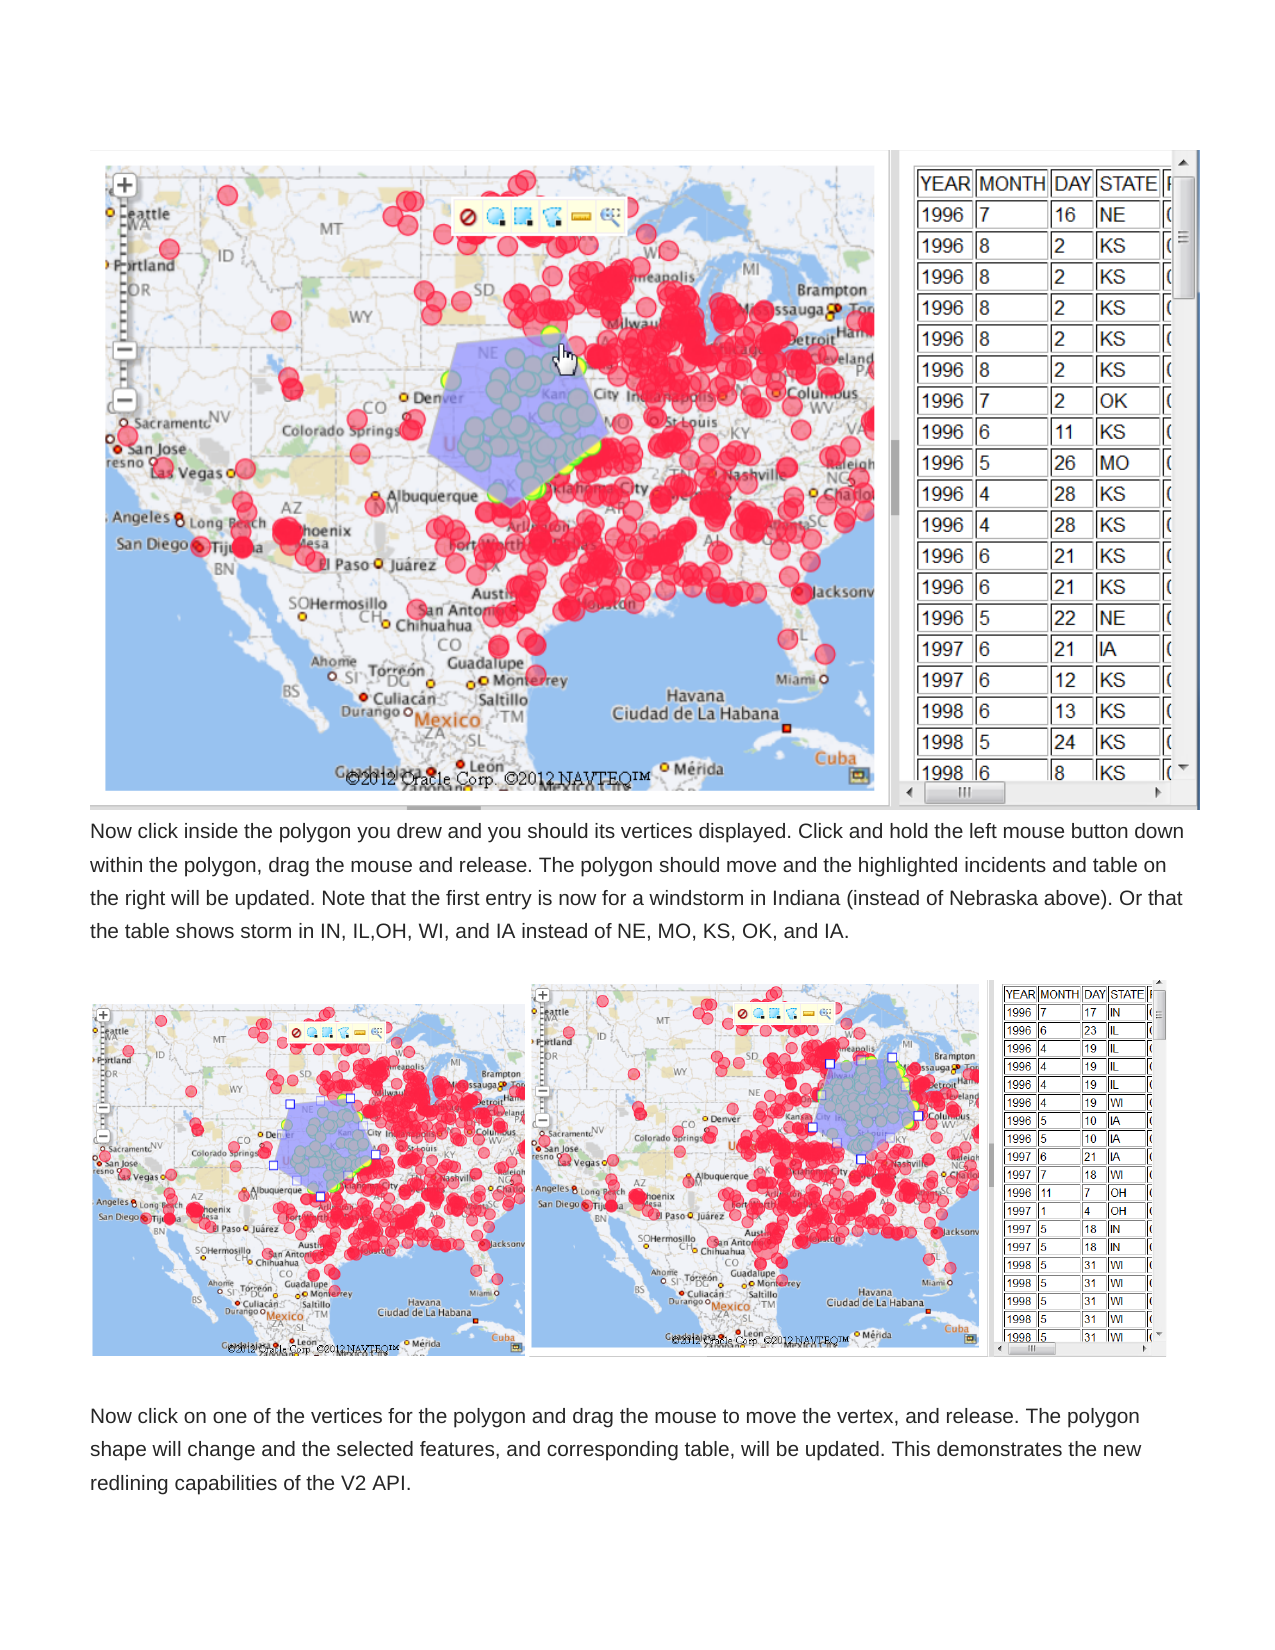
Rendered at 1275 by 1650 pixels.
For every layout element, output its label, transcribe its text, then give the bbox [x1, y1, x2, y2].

text Now click inside the polygon you drew and you should its vertices displayed. Click and hold the left mouse button down within the polygon, drag the mouse and release. The polygon should move and the highlighted incidents and table on the right will be updated. Note that the first entry is now for a windstorm in Indiana (instead of Nebraska above). Or that the table shows storm in IN, IL,OH, WI, and IA instead of NE, MO, KS, OK, and IA. [90, 810, 1200, 943]
picture [90, 980, 1167, 1357]
text Now click on one of the vertices for the polygon and drag the mouse to move the vertex, and release. The polygon shape will change and the selected features, and corresponding table, will be updated. This demonstrates the new redlining capabilities of the V2 API. [90, 1394, 1200, 1494]
picture [90, 150, 1200, 810]
